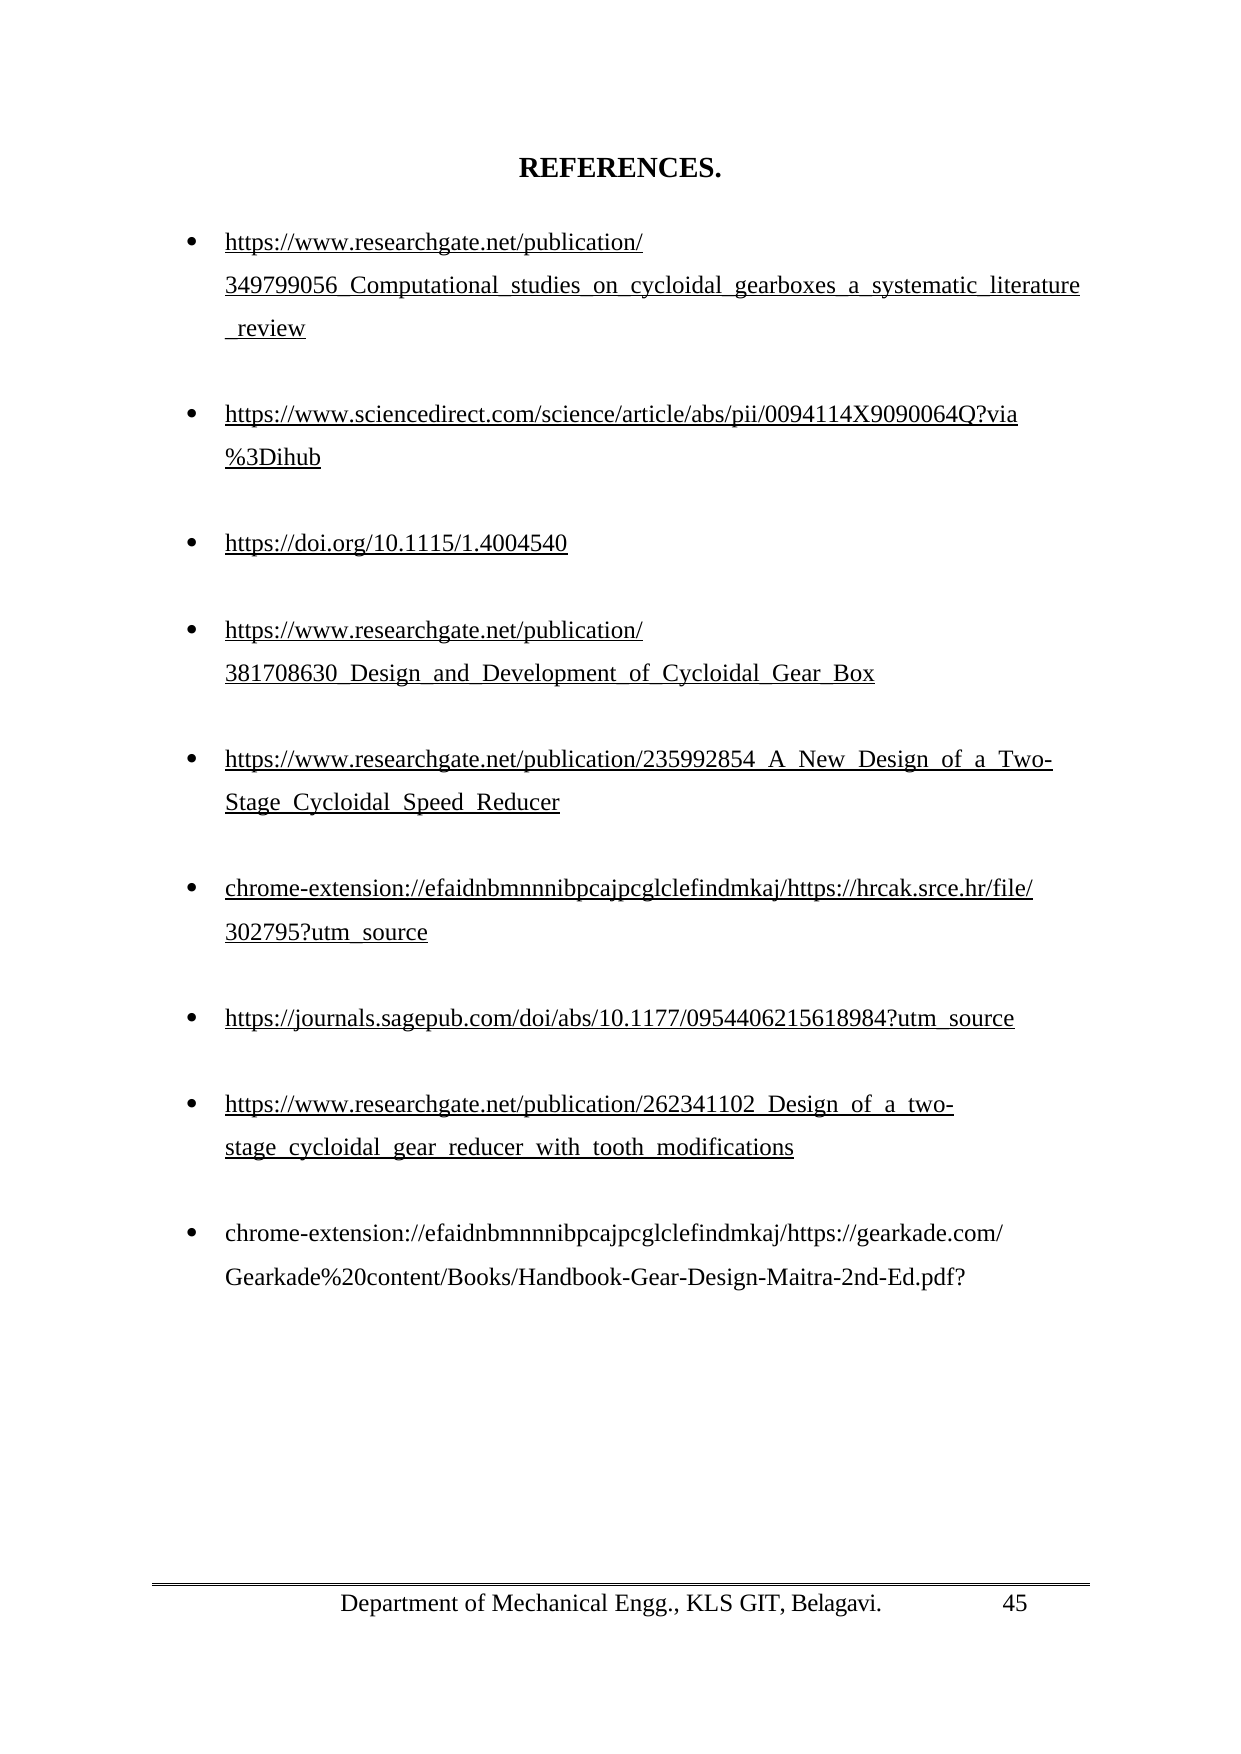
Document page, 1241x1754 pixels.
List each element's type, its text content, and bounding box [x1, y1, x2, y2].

list https://journals.sagepub.com/doi/abs/10.1177/0954406215618984?utm_source [187, 1003, 1090, 1032]
list https://www.researchgate.net/publication/349799056_Computational_studies_on_cycloidal_gearboxes_a_systematic_literature_review [187, 227, 1090, 342]
list https://www.researchgate.net/publication/381708630_Design_and_Development_of_Cycloidal_Gear_Box [187, 615, 1090, 687]
list chrome-extension://efaidnbmnnnibpcajpcglclefindmkaj/https://gearkade.com/Gearkade%20content/Books/Handbook-Gear-Design-Maitra-2nd-Ed.pdf? [187, 1218, 1090, 1290]
list https://www.researchgate.net/publication/235992854_A_New_Design_of_a_Two-Stage_Cycloidal_Speed_Reducer [187, 744, 1090, 816]
text REFERENCES. [150, 150, 1090, 183]
list https://doi.org/10.1115/1.4004540 [187, 528, 1090, 557]
list https://www.researchgate.net/publication/262341102_Design_of_a_two-stage_cycloidal_gear_reducer_with_tooth_modifications [187, 1089, 1090, 1161]
list https://www.sciencedirect.com/science/article/abs/pii/0094114X9090064Q?via%3Dihub [187, 399, 1090, 471]
list chrome-extension://efaidnbmnnnibpcajpcglclefindmkaj/https://hrcak.srce.hr/file/302795?utm_source [187, 873, 1090, 945]
